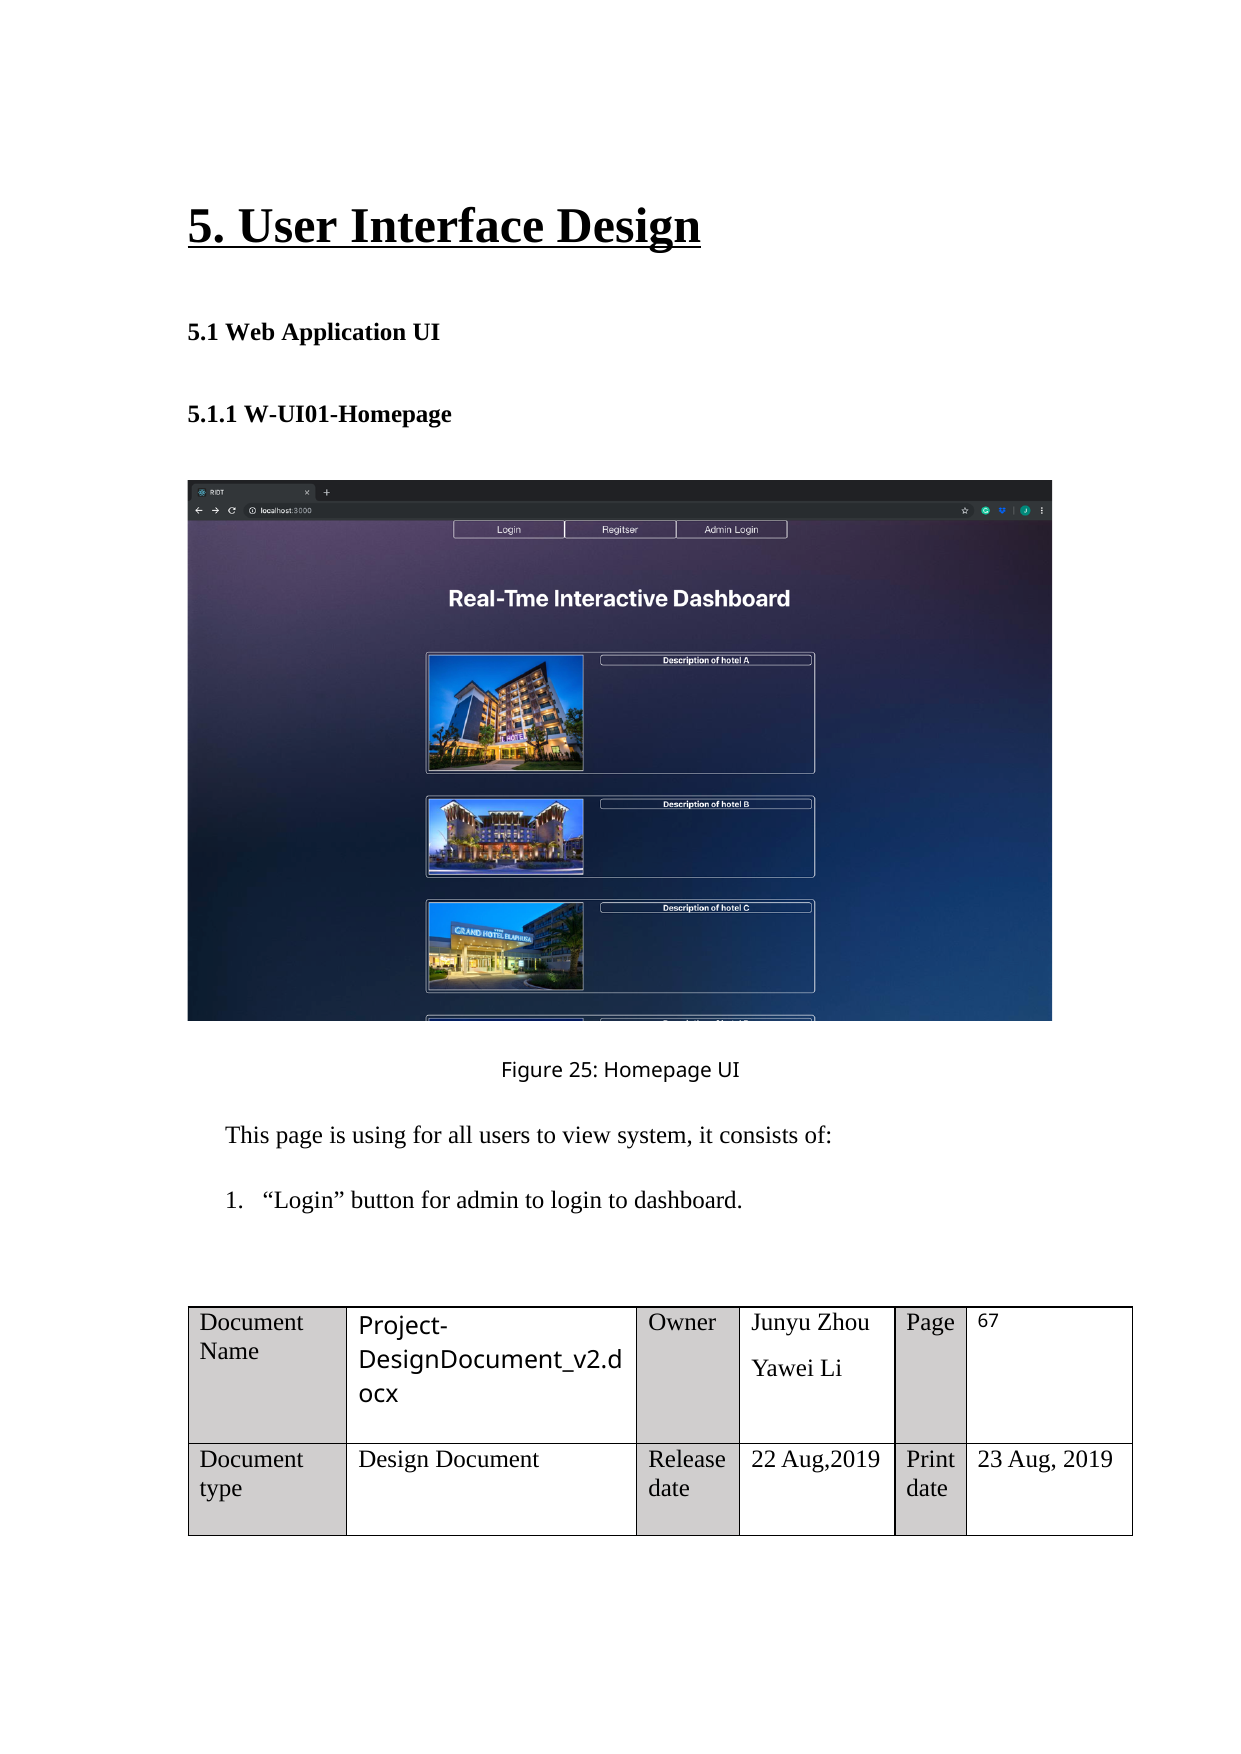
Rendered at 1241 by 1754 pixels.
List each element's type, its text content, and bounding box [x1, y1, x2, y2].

subtitle 5.1 Web Application UI [187, 314, 1053, 348]
text This page is using for all users to view system, it consists of: [187, 1118, 1053, 1152]
subtitle 5. User Interface Design [187, 191, 1053, 259]
text Figure 25: Homepage UI [187, 1053, 1053, 1087]
list “Login” button for admin to login to dashboard. [225, 1183, 1053, 1217]
picture [187, 480, 1053, 1021]
subtitle 5.1.1 W-UI01-Homepage [187, 396, 1053, 430]
